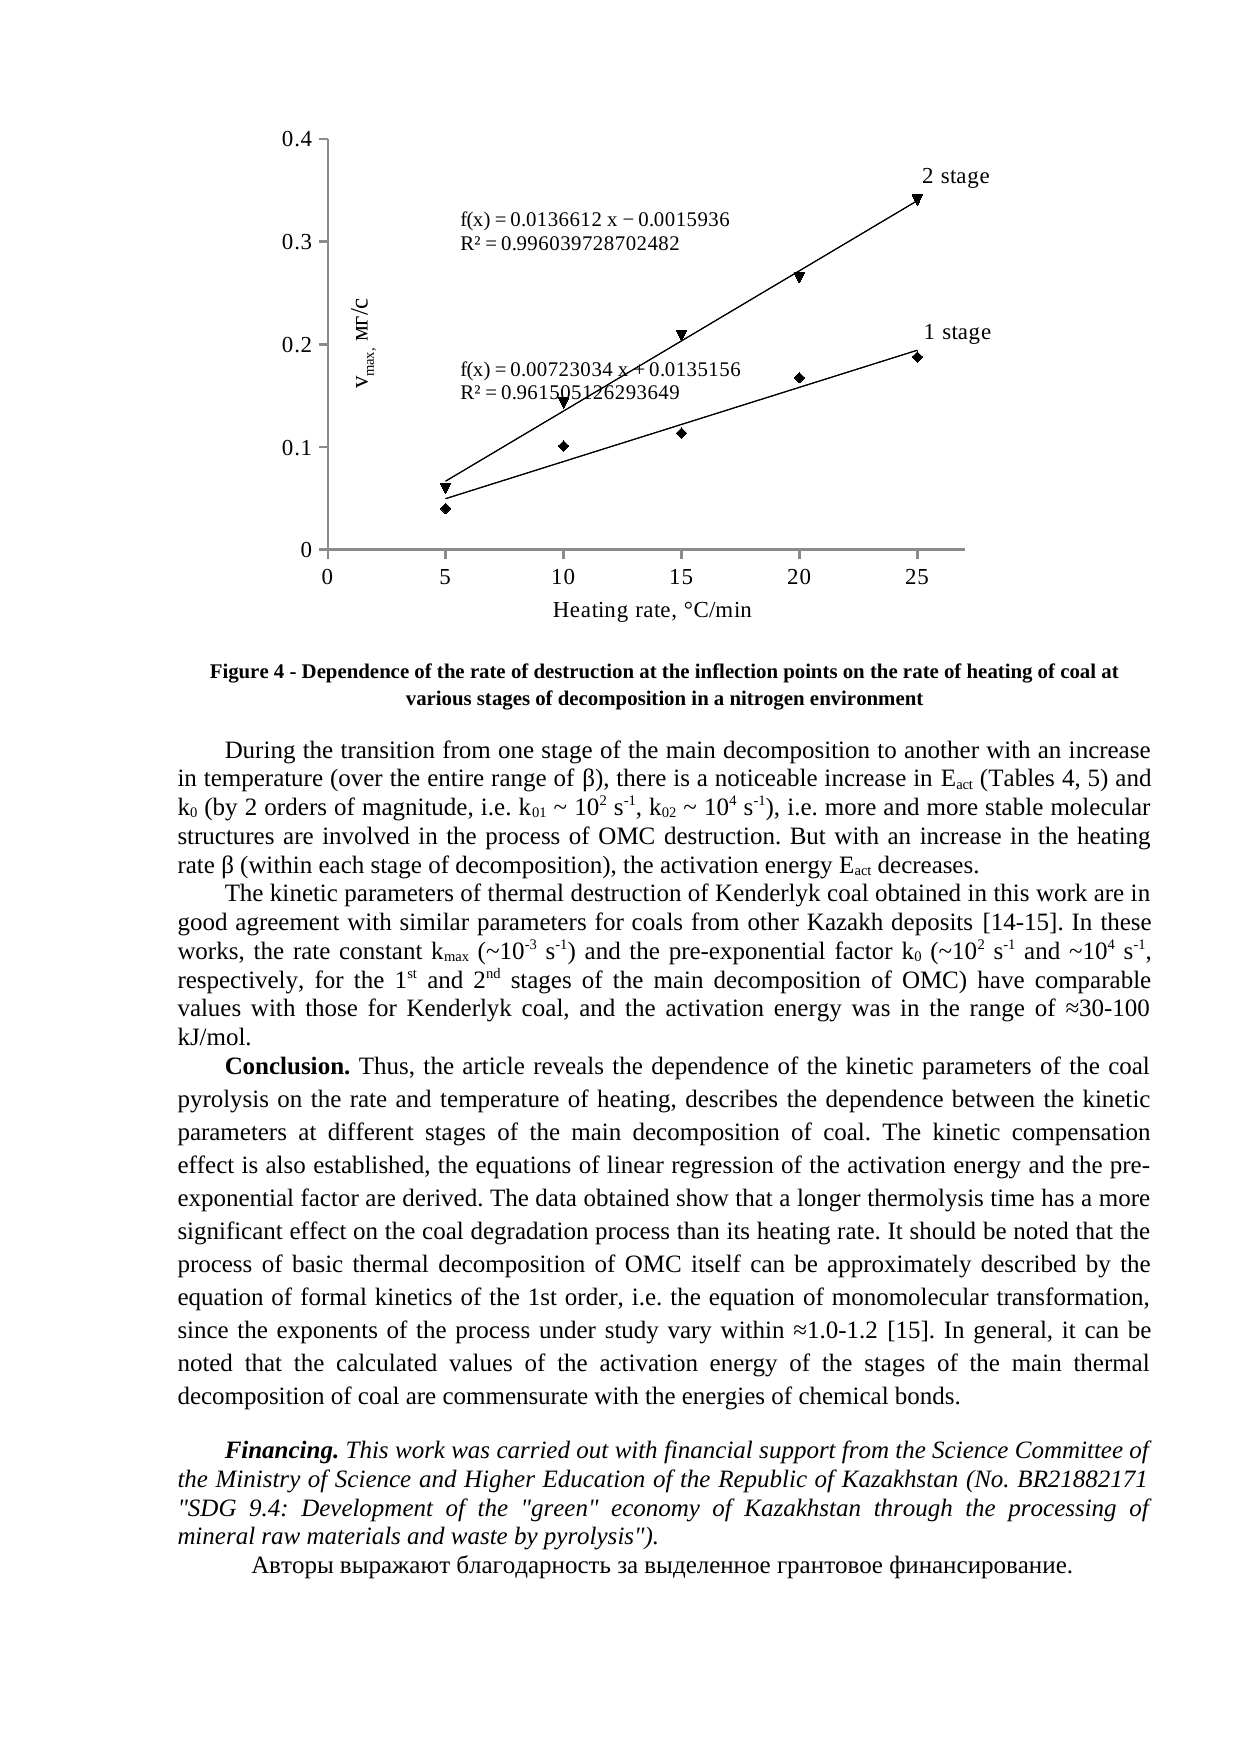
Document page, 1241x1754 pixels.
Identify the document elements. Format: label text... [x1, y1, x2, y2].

text During the transition from one stage of the main decomposition to another with an increase in temperature (over the entire range of β), there is a noticeable increase in Еact (Tables 4, 5) and k0 (by 2 orders of magnitude, i.e. k01 ~ 102 s-1, k02 ~ 104 s-1), i.e. more and more stable molecular structures are involved in the process of OMC destruction. But with an increase in the heating rate β (within each stage of decomposition), the activation energy Еact decreases. [177, 735, 1152, 878]
text Financing. This work was carried out with financial support from the Science Committee of the Ministry of Science and Higher Education of the Republic of Kazakhstan (No. BR21882171 "SDG 9.4: Development of the "green" economy of Kazakhstan through the processing of mineral raw materials and waste by pyrolysis"). [177, 1435, 1152, 1550]
text Авторы выражают благодарность за выделенное грантовое финансирование. [177, 1550, 1152, 1579]
text Figure 4 - Dependence of the rate of destruction at the inflection points on the rate of heating of coal at various stages of decomposition in a nitrogen environment [177, 659, 1152, 710]
text Conclusion. Thus, the article reveals the dependence of the kinetic parameters of the coal pyrolysis on the rate and temperature of heating, describes the dependence between the kinetic parameters at different stages of the main decomposition of coal. The kinetic compensation effect is also established, the equations of linear regression of the activation energy and the pre-exponential factor are derived. The data obtained show that a longer thermolysis time has a more significant effect on the coal degradation process than its heating rate. It should be noted that the process of basic thermal decomposition of OMC itself can be approximately described by the equation of formal kinetics of the 1st order, i.e. the equation of monomolecular transformation, since the exponents of the process under study vary within ≈1.0-1.2 [15]. In general, it can be noted that the calculated values of the activation energy of the stages of the main thermal decomposition of coal are commensurate with the energies of chemical bonds. [177, 1051, 1152, 1410]
text The kinetic parameters of thermal destruction of Kenderlyk coal obtained in this work are in good agreement with similar parameters for coals from other Kazakh deposits [14-15]. In these works, the rate constant kmax (~10-3 s-1) and the pre-exponential factor k0 (~102 s-1 and ~104 s-1, respectively, for the 1st and 2nd stages of the main decomposition of OMC) have comparable values with those for Kenderlyk coal, and the activation energy was in the range of ≈30-100 kJ/mol. [177, 878, 1152, 1051]
